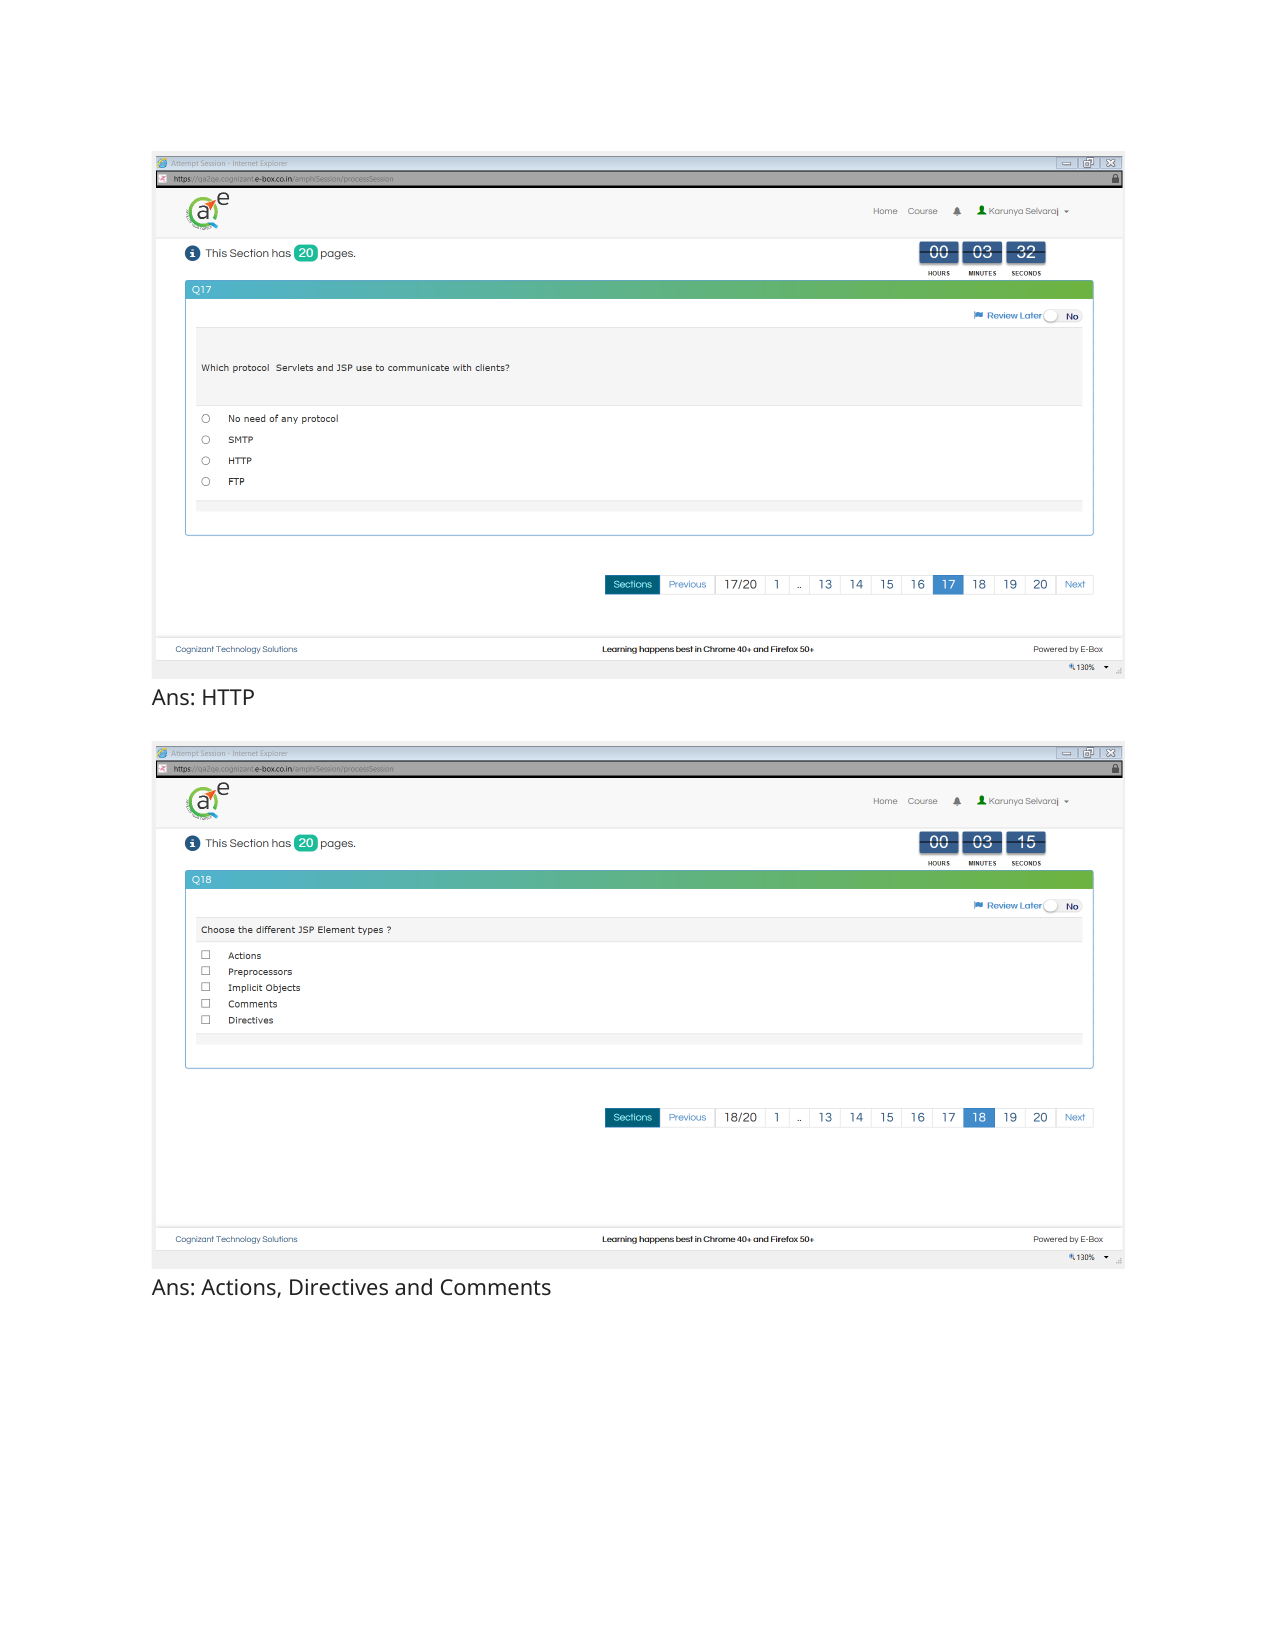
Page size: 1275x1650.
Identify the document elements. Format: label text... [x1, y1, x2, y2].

table_cell Ans: HTTP [150, 680, 1125, 1270]
table_cell Ans: Actions, Directives and Comments [150, 1270, 1125, 1303]
